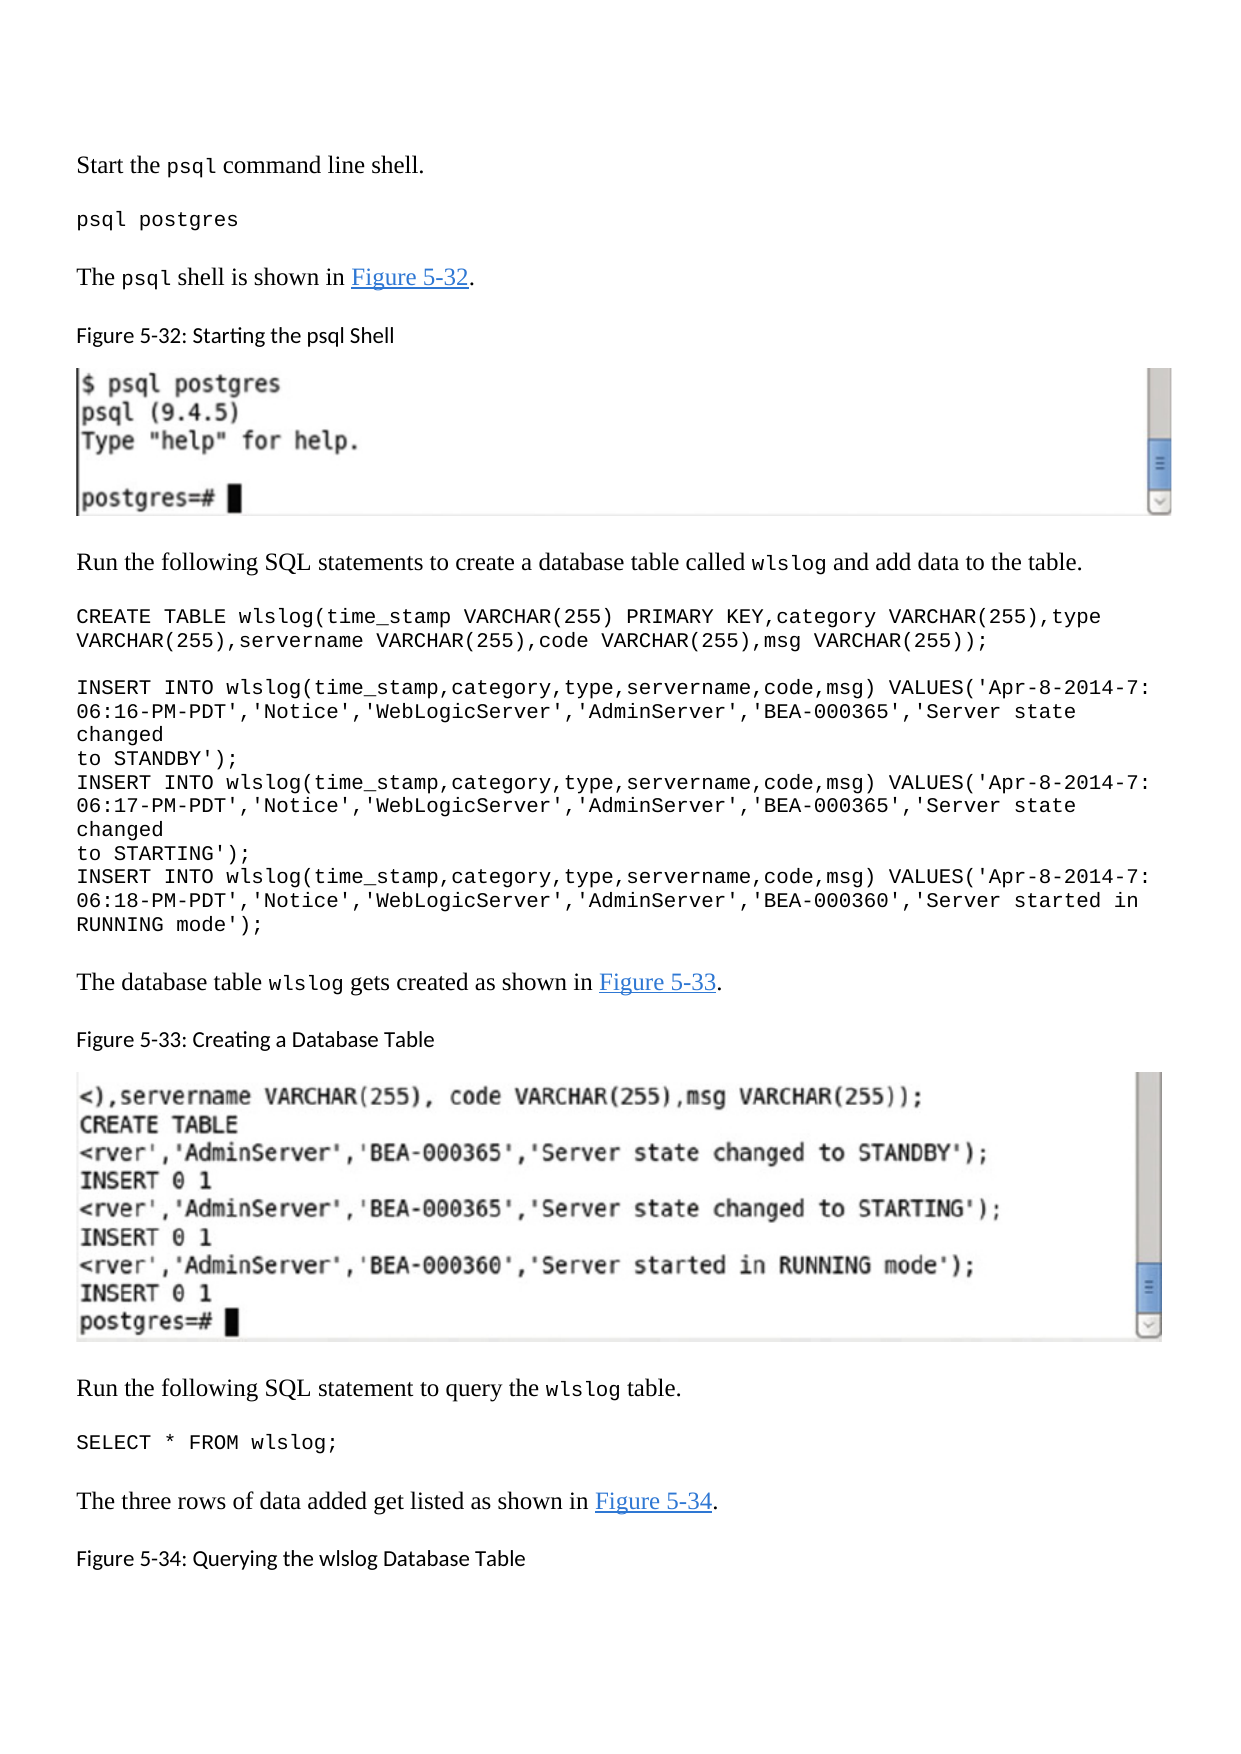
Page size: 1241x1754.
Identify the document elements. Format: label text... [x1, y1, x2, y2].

text Figure 5-32: Starting the psql Shell [76, 321, 1167, 349]
text to STARTING'); [76, 843, 1167, 866]
picture [76, 1072, 1162, 1342]
text Figure 5-34: Querying the wlslog Database Table [76, 1544, 1167, 1572]
text psql postgres [76, 209, 1167, 233]
text VARCHAR(255),servername VARCHAR(255),code VARCHAR(255),msg VARCHAR(255)); [76, 630, 1167, 653]
text The three rows of data added get listed as shown in Figure 5-34. [76, 1485, 1167, 1515]
text INSERT INTO wlslog(time_stamp,category,type,servername,code,msg) VALUES('Apr-8-2014-7: [76, 772, 1167, 795]
text Figure 5-33: Creating a Database Table [76, 1026, 1167, 1053]
text Start the psql command line shell. [76, 150, 1167, 180]
text CREATE TABLE wlslog(time_stamp VARCHAR(255) PRIMARY KEY,category VARCHAR(255),type [76, 606, 1167, 630]
text to STANDBY'); [76, 748, 1167, 772]
text 06:16-PM-PDT','Notice','WebLogicServer','AdminServer','BEA-000365','Server state changed [76, 701, 1167, 748]
text 06:18-PM-PDT','Notice','WebLogicServer','AdminServer','BEA-000360','Server started in [76, 890, 1167, 913]
text Run the following SQL statement to query the wlslog table. [76, 1373, 1167, 1403]
text The psql shell is shown in Figure 5-32. [76, 262, 1167, 292]
text 06:17-PM-PDT','Notice','WebLogicServer','AdminServer','BEA-000365','Server state changed [76, 795, 1167, 843]
text INSERT INTO wlslog(time_stamp,category,type,servername,code,msg) VALUES('Apr-8-2014-7: [76, 677, 1167, 701]
picture [76, 368, 1172, 516]
text RUNNING mode'); [76, 913, 1167, 937]
text Run the following SQL statements to create a database table called wlslog and add data to the table. [76, 547, 1167, 577]
text INSERT INTO wlslog(time_stamp,category,type,servername,code,msg) VALUES('Apr-8-2014-7: [76, 866, 1167, 890]
text The database table wlslog gets created as shown in Figure 5-33. [76, 966, 1167, 996]
text SELECT * FROM wlslog; [76, 1432, 1167, 1456]
